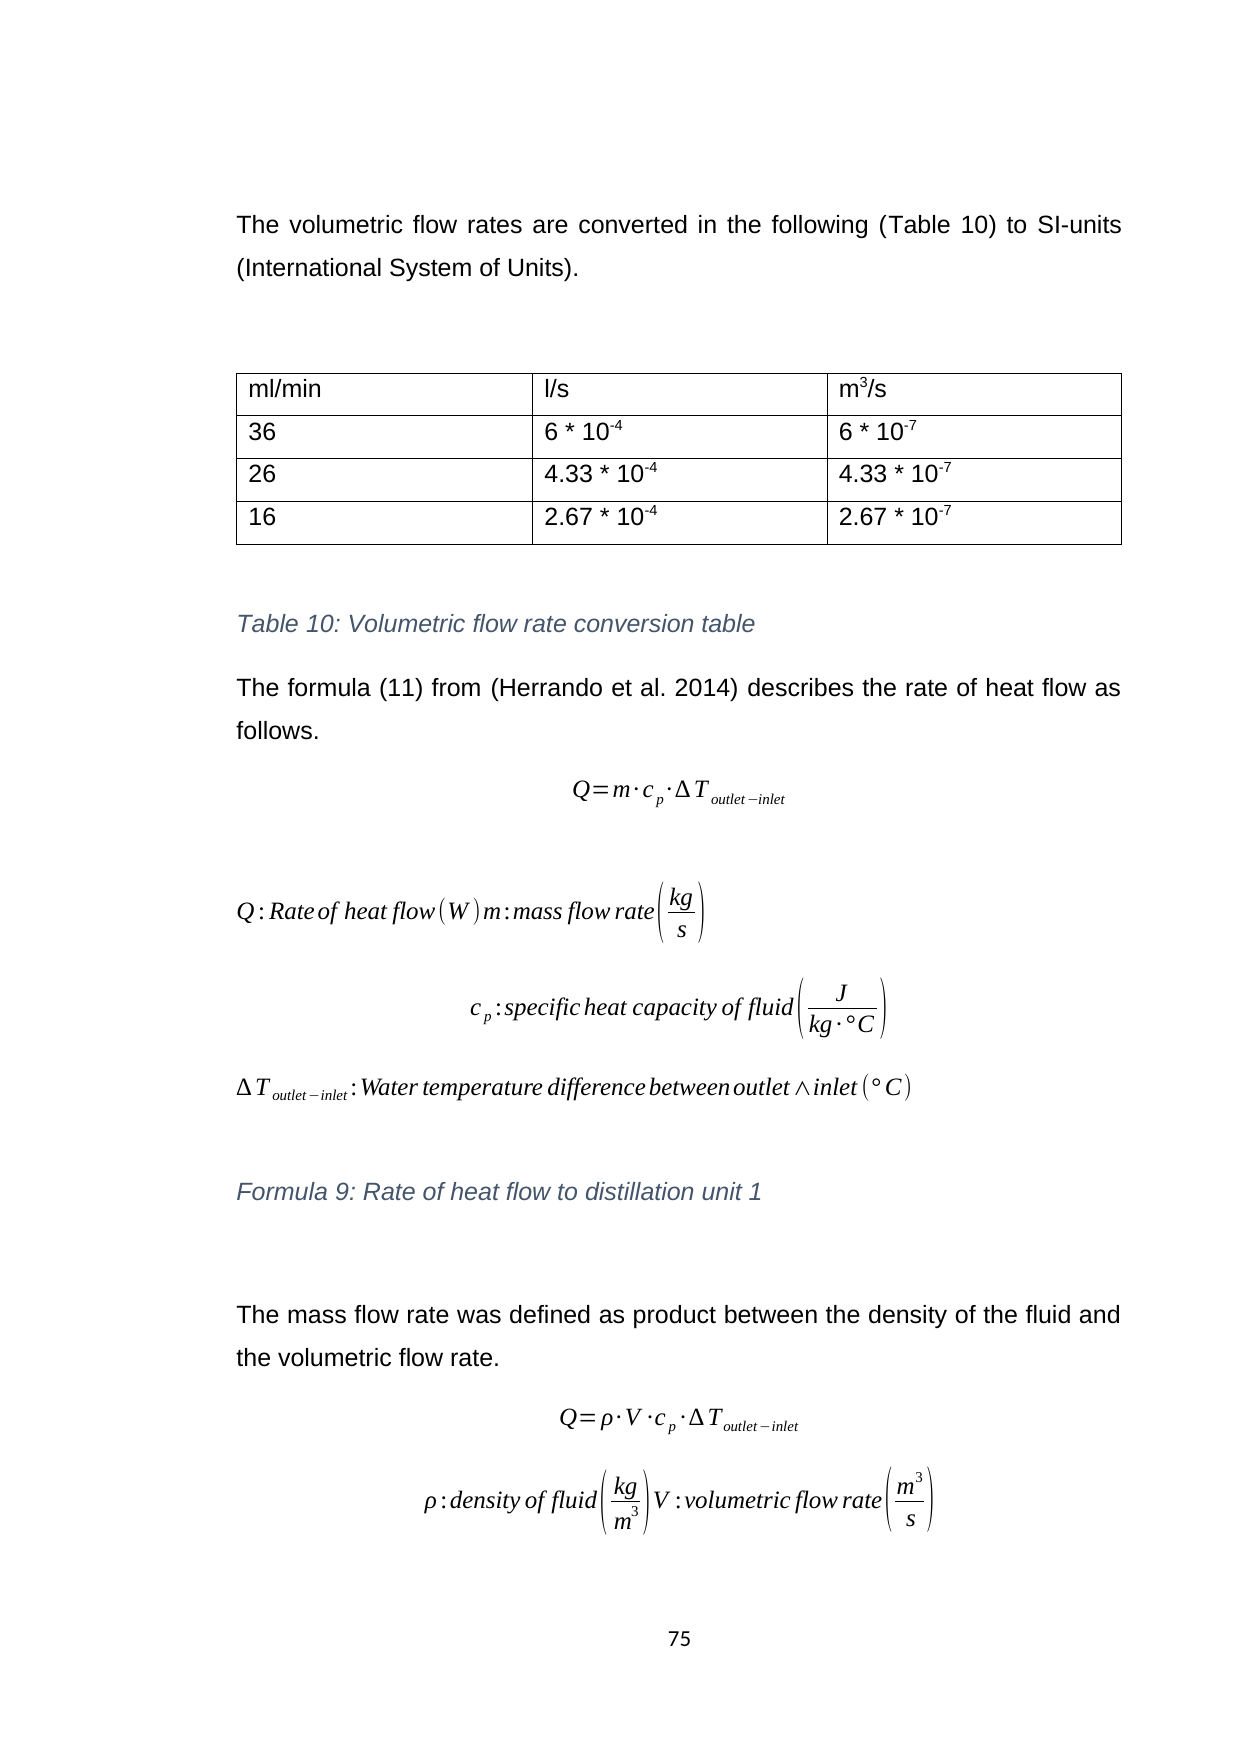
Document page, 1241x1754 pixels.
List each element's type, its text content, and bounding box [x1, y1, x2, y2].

table_cell 26 [237, 459, 532, 501]
text Table 10: Volumetric flow rate conversion table [236, 609, 1122, 638]
table_cell 6 * 10-4 [533, 416, 827, 458]
text Formula 9: Rate of heat flow to distillation unit 1 [236, 1177, 1122, 1205]
table_cell 4.33 * 10-4 [533, 459, 827, 501]
table_cell 6 * 10-7 [828, 416, 1121, 458]
table_cell 36 [237, 416, 532, 458]
text The formula (11) from (Herrando et al. 2014) describes the rate of heat flow as follows. [236, 673, 1122, 745]
text The mass flow rate was defined as product between the density of the fluid and the volumetric flow rate. [236, 1300, 1122, 1372]
table_cell 2.67 * 10-4 [533, 502, 827, 544]
table_cell 16 [237, 502, 532, 544]
table_cell 4.33 * 10-7 [828, 459, 1121, 501]
table_cell 2.67 * 10-7 [828, 502, 1121, 544]
table_header m3/s [828, 374, 1121, 415]
text The volumetric flow rates are converted in the following (Table 10) to SI-units (International System of Units). [236, 210, 1122, 282]
table_header l/s [533, 374, 827, 415]
table_header ml/min [237, 374, 532, 415]
